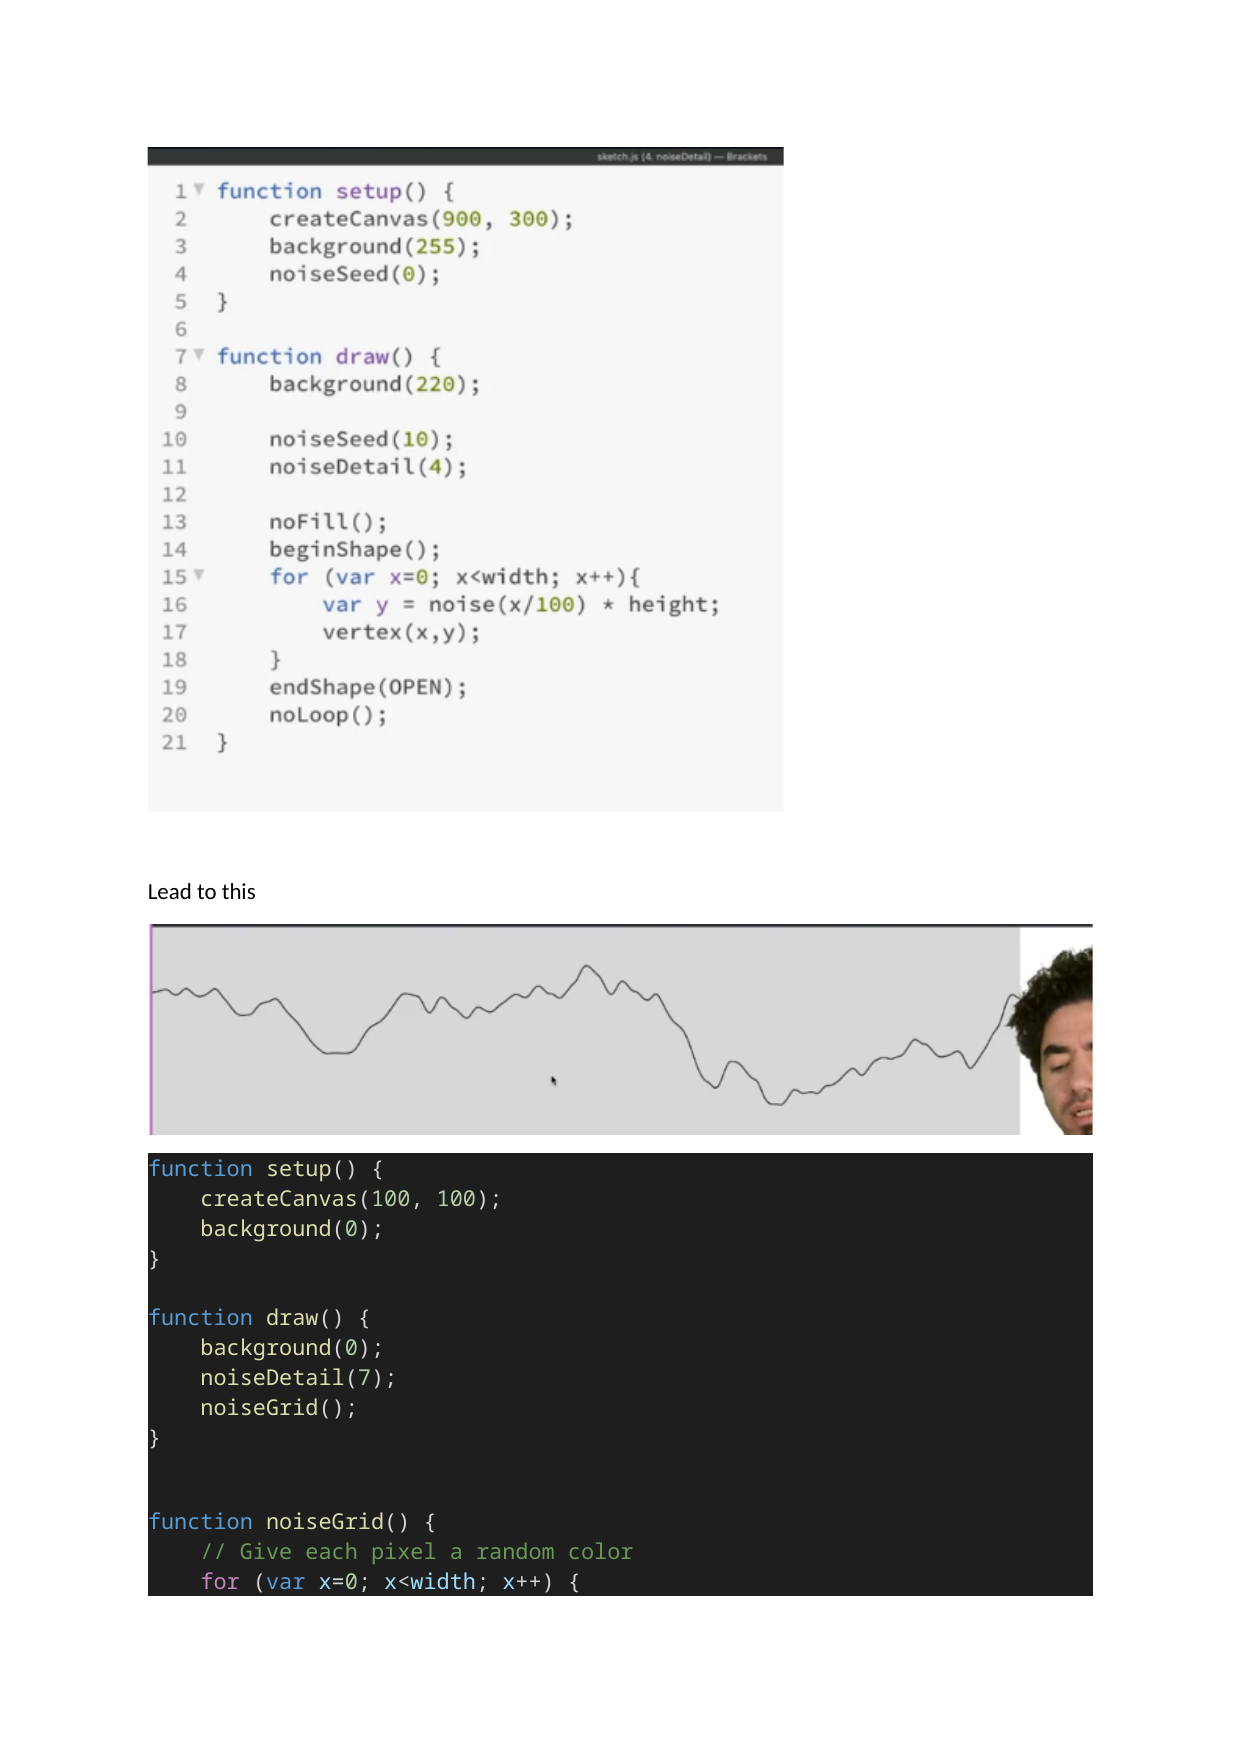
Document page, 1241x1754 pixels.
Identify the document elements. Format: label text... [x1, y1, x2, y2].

text } [148, 1243, 1093, 1273]
text background(0); [148, 1213, 1093, 1243]
text Lead to this [148, 877, 1093, 905]
text function noiseGrid() { [148, 1506, 1093, 1536]
text createCanvas(100, 100); [148, 1183, 1093, 1213]
text noiseDetail(7); [148, 1362, 1093, 1392]
picture [147, 147, 784, 812]
text } [148, 1422, 1093, 1451]
text noiseGrid(); [148, 1392, 1093, 1422]
text function draw() { [148, 1302, 1093, 1332]
text function setup() { [148, 1153, 1093, 1183]
text for (var x=0; x<width; x++) { [148, 1566, 1093, 1596]
text background(0); [148, 1332, 1093, 1362]
picture [147, 924, 1093, 1135]
text // Give each pixel a random color [148, 1536, 1093, 1566]
